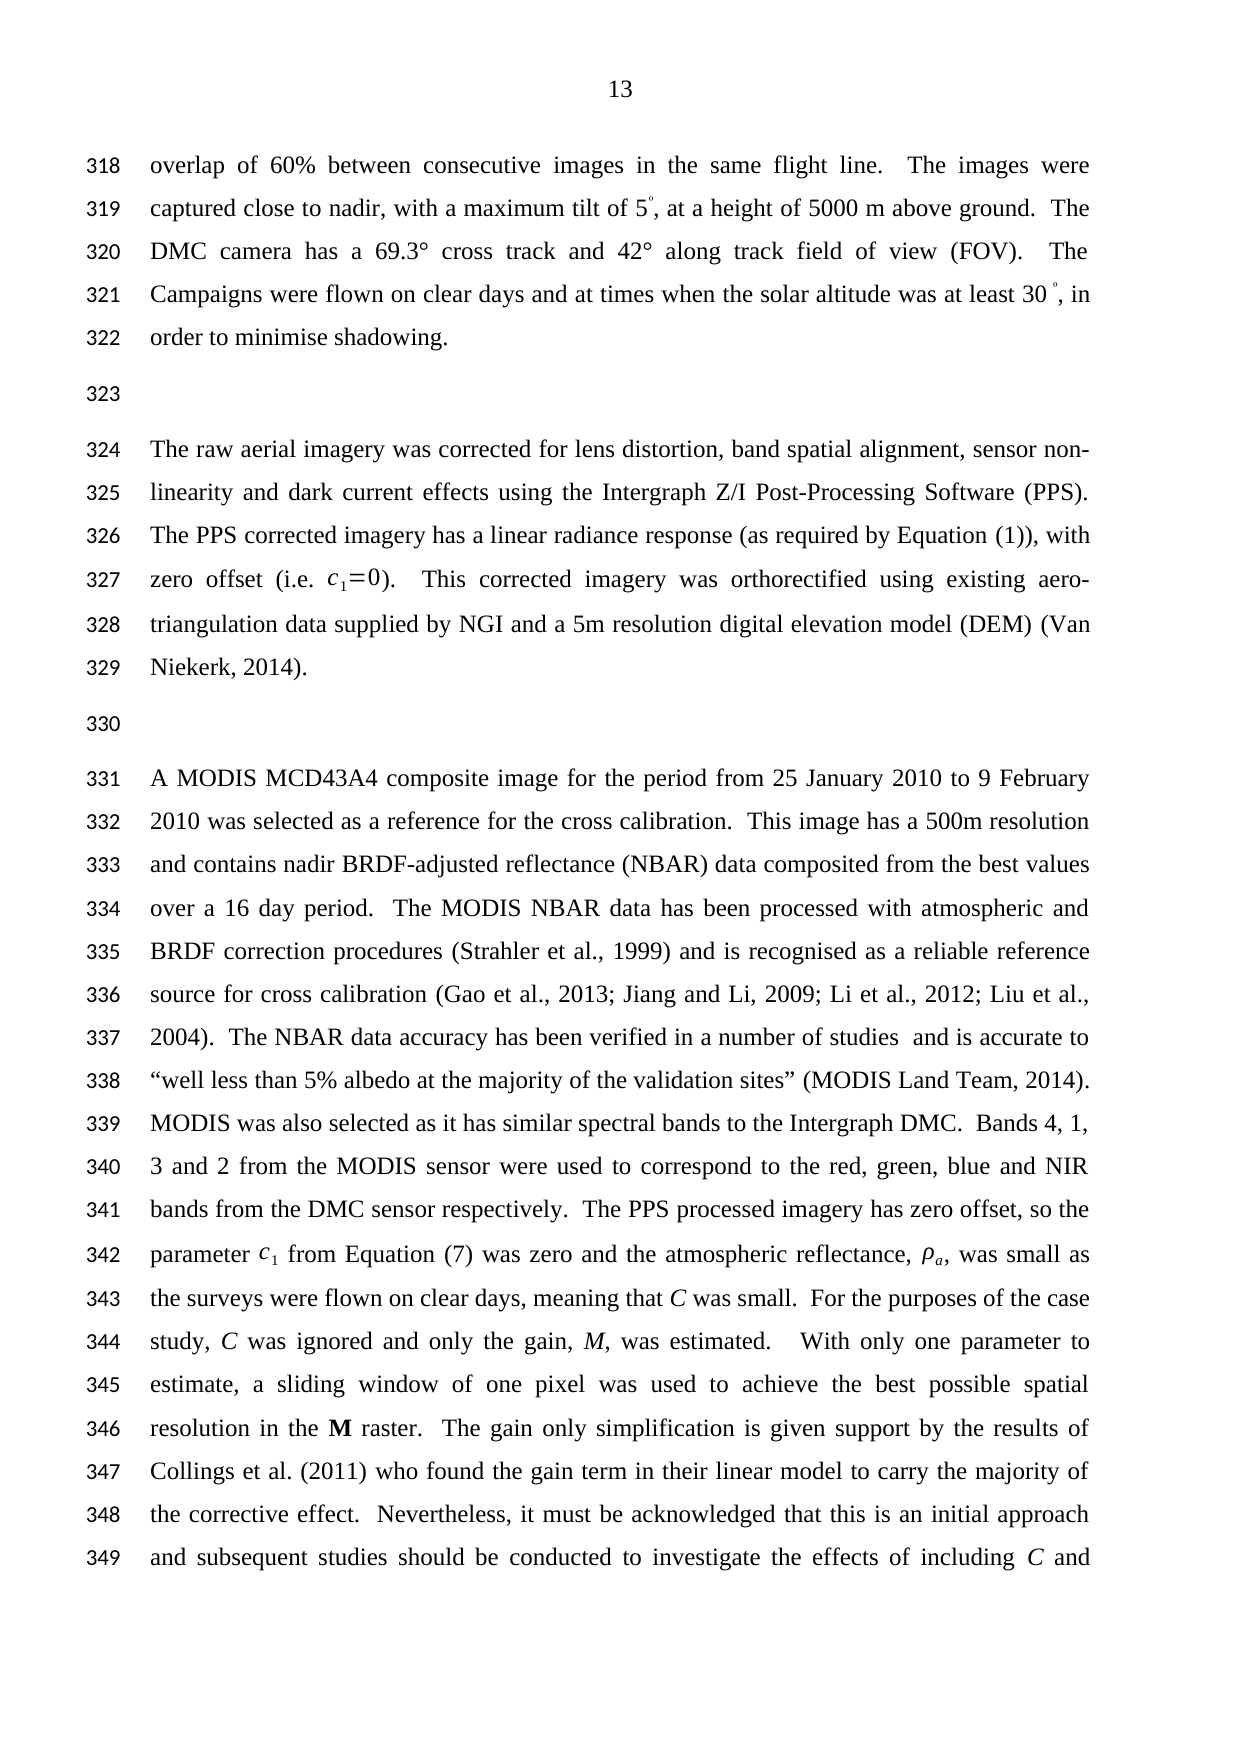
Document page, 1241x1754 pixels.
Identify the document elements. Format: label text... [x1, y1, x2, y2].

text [150, 763, 1090, 1571]
text The raw aerial imagery was corrected for lens distortion, band spatial alignment, sensor non-linearity and dark current effects using the Intergraph Z/I Post-Processing Software (PPS). The PPS corrected imagery has a linear radiance response (as required by Equation (1)), with zero offset (i.e. ). This corrected imagery was orthorectified using existing aero-triangulation data supplied by NGI and a 5m resolution digital elevation model (DEM) (Van Niekerk, 2014). [150, 434, 1090, 681]
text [150, 150, 1090, 351]
